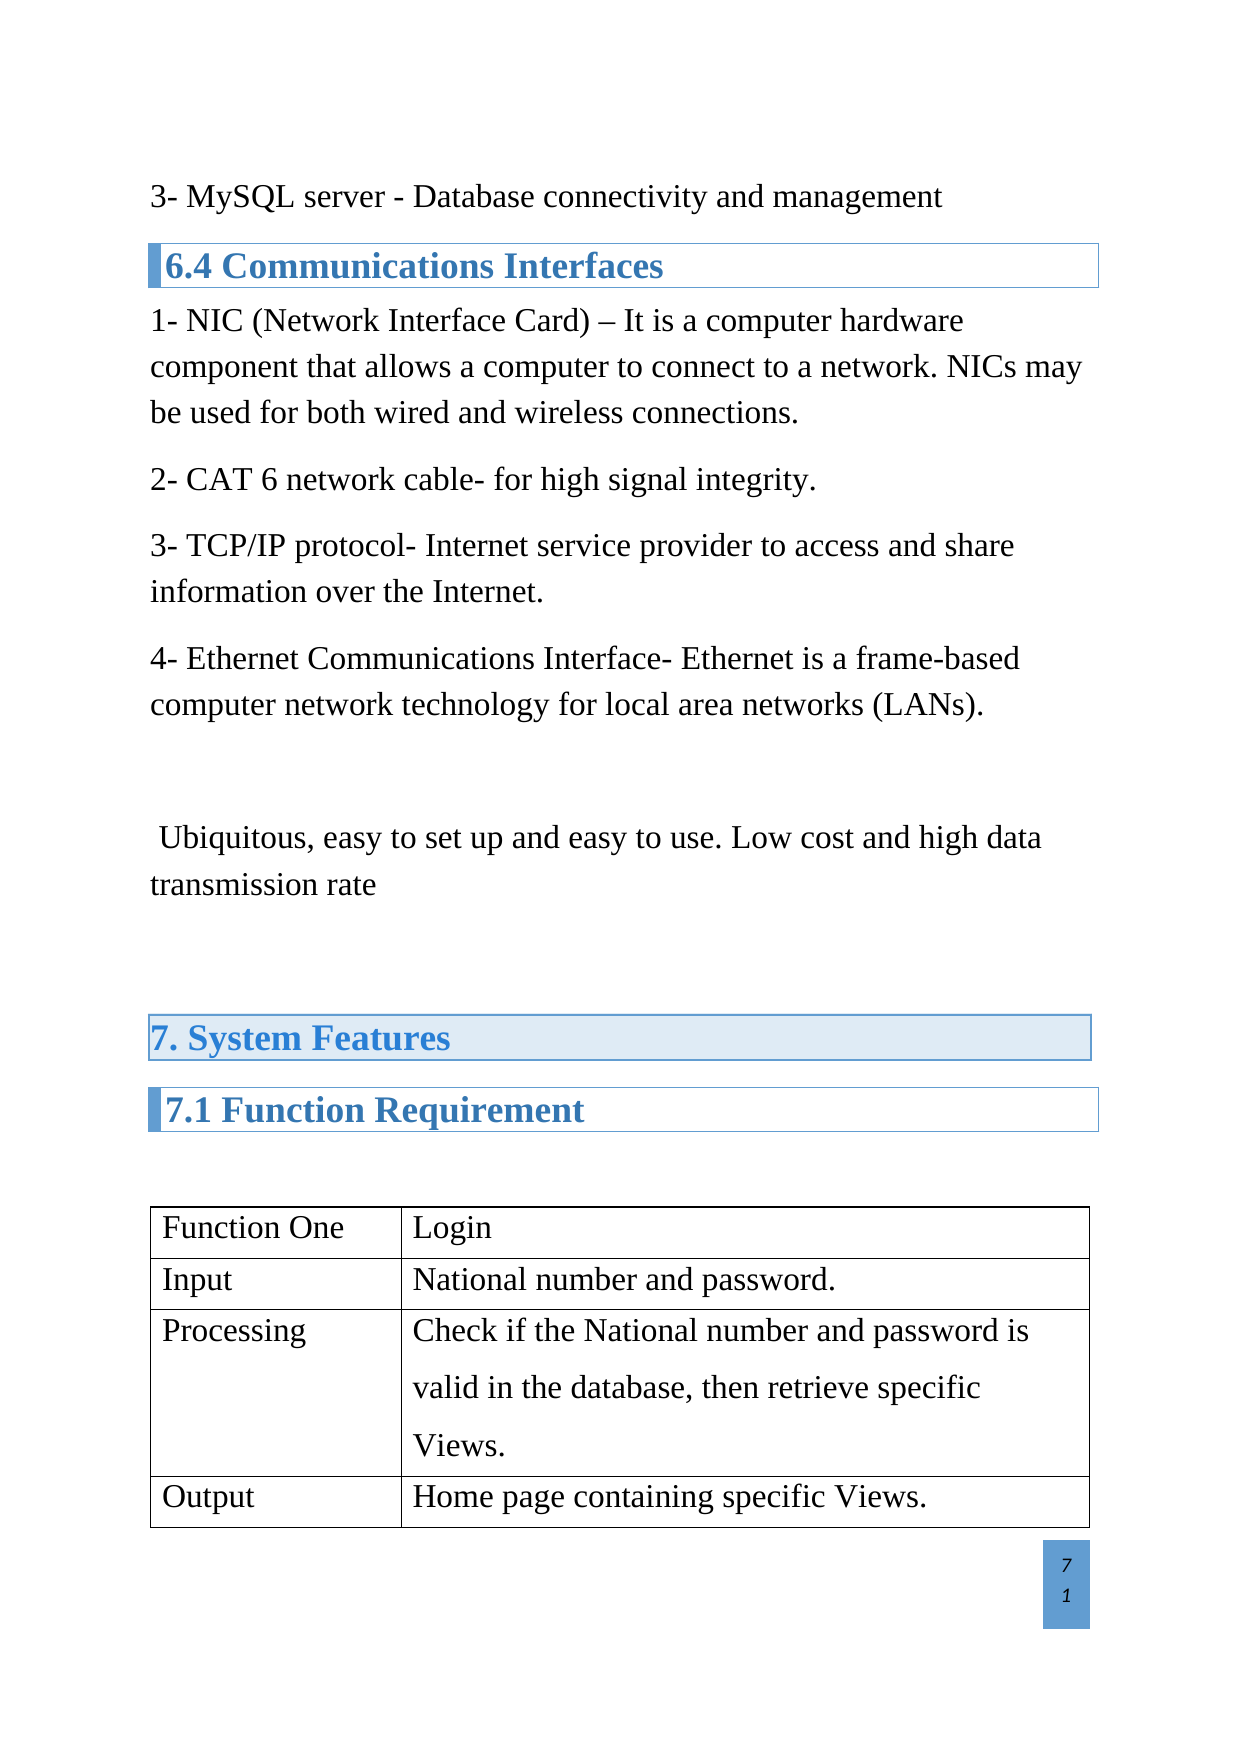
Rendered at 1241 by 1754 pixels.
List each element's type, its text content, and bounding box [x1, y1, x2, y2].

table_cell Check if the National number and password is valid in the database, then retrieve specific Views. [402, 1310, 1089, 1476]
text Ubiquitous, easy to set up and easy to use. Low cost and high data transmission rate [150, 818, 1090, 902]
table_cell Processing [151, 1310, 401, 1476]
table_cell Input [151, 1259, 401, 1309]
text 2- CAT 6 network cable- for high signal integrity. [150, 459, 1090, 497]
subtitle 7. System Features [150, 1016, 1090, 1059]
table_cell Home page containing specific Views. [402, 1477, 1089, 1527]
table_cell National number and password. [402, 1259, 1089, 1309]
text 4- Ethernet Communications Interface- Ethernet is a frame-based computer network technology for local area networks (LANs). [150, 638, 1090, 723]
table_header Function One [151, 1208, 401, 1258]
subtitle 7.1 Function Requirement [161, 1088, 1098, 1131]
text 3- TCP/IP protocol- Internet service provider to access and share information over the Internet. [150, 526, 1090, 610]
text 1- NIC (Network Interface Card) – It is a computer hardware component that allows a computer to connect to a network. NICs may be used for both wired and wireless connections. [150, 300, 1090, 430]
text 3- MySQL server - Database connectivity and management [150, 176, 1090, 214]
table_cell Output [151, 1477, 401, 1527]
subtitle 6.4 Communications Interfaces [161, 244, 1098, 287]
table_header Login [402, 1208, 1089, 1258]
